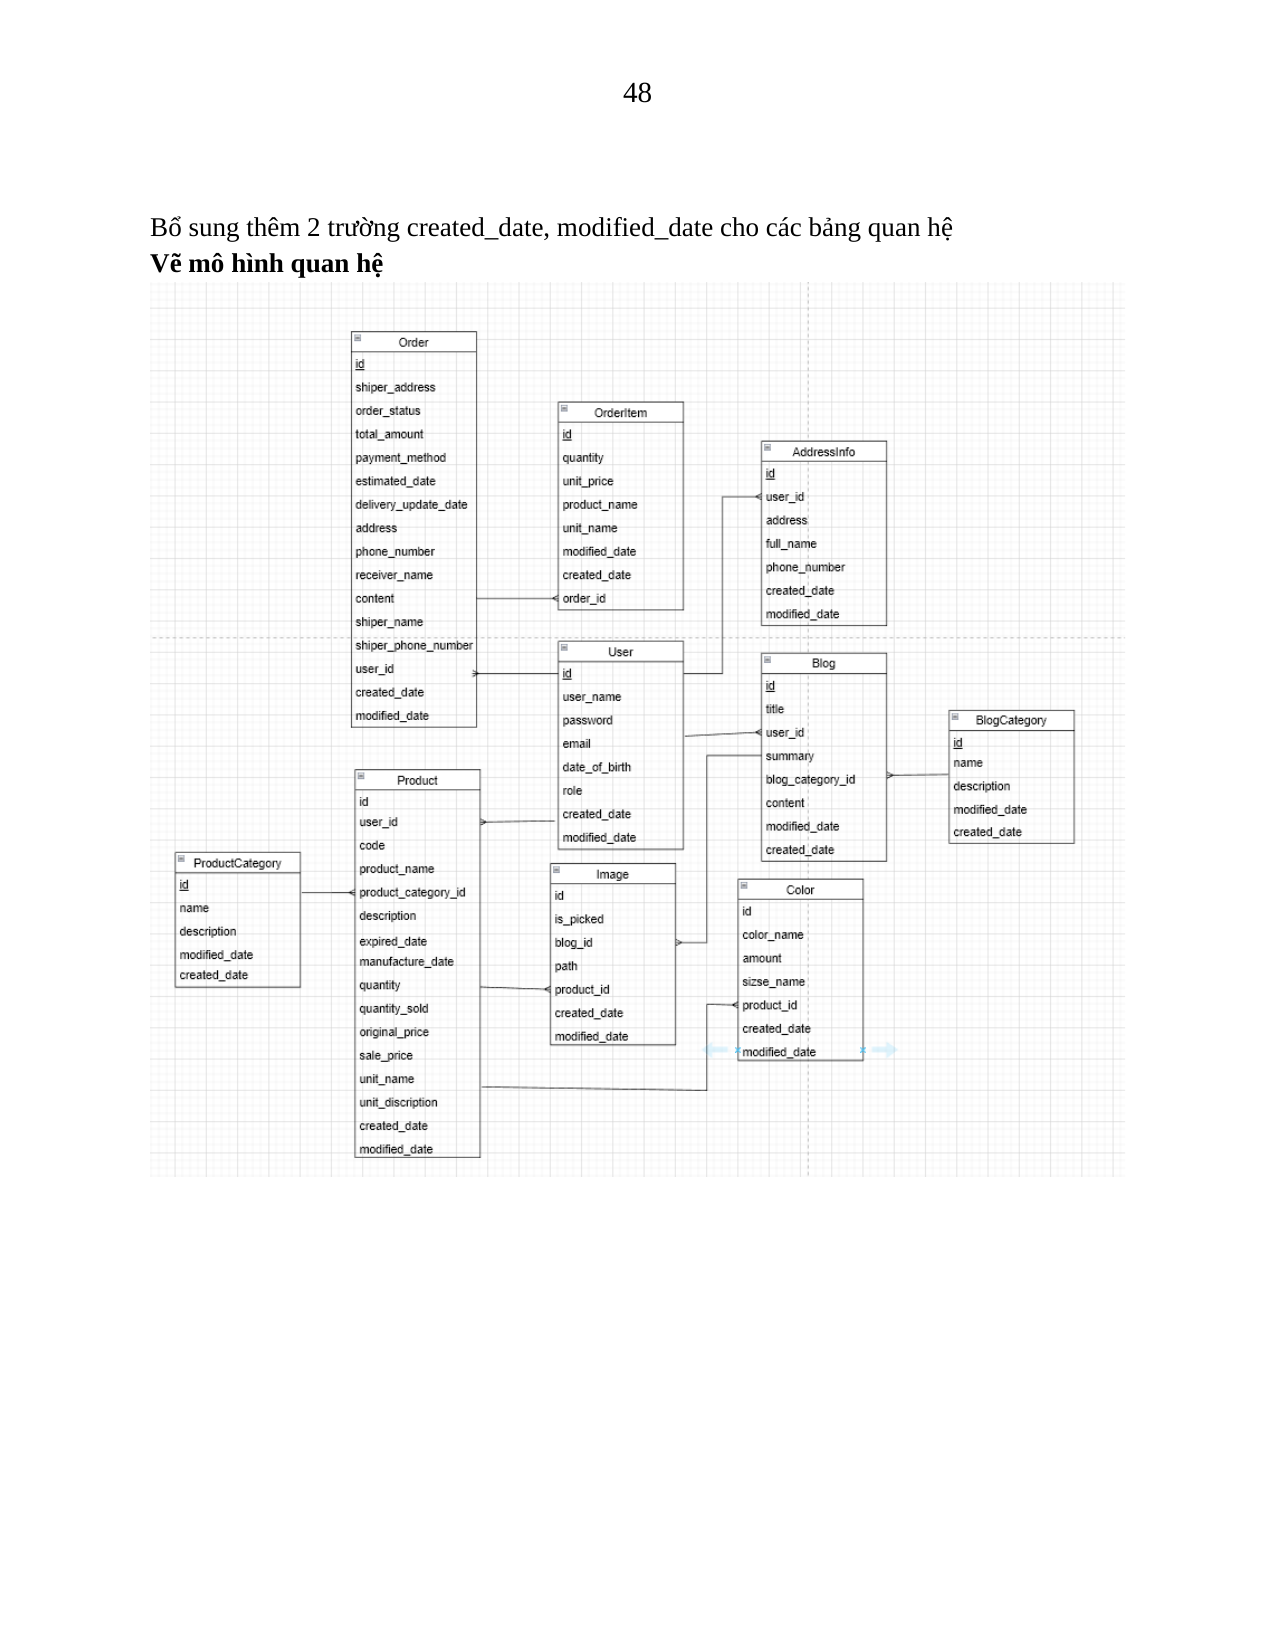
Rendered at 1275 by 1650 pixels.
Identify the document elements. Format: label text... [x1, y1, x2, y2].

text Vẽ mô hình quan hệ [150, 247, 1125, 278]
picture [150, 282, 1125, 1177]
text Bổ sung thêm 2 trường created_date, modified_date cho các bảng quan hệ [150, 211, 1125, 242]
